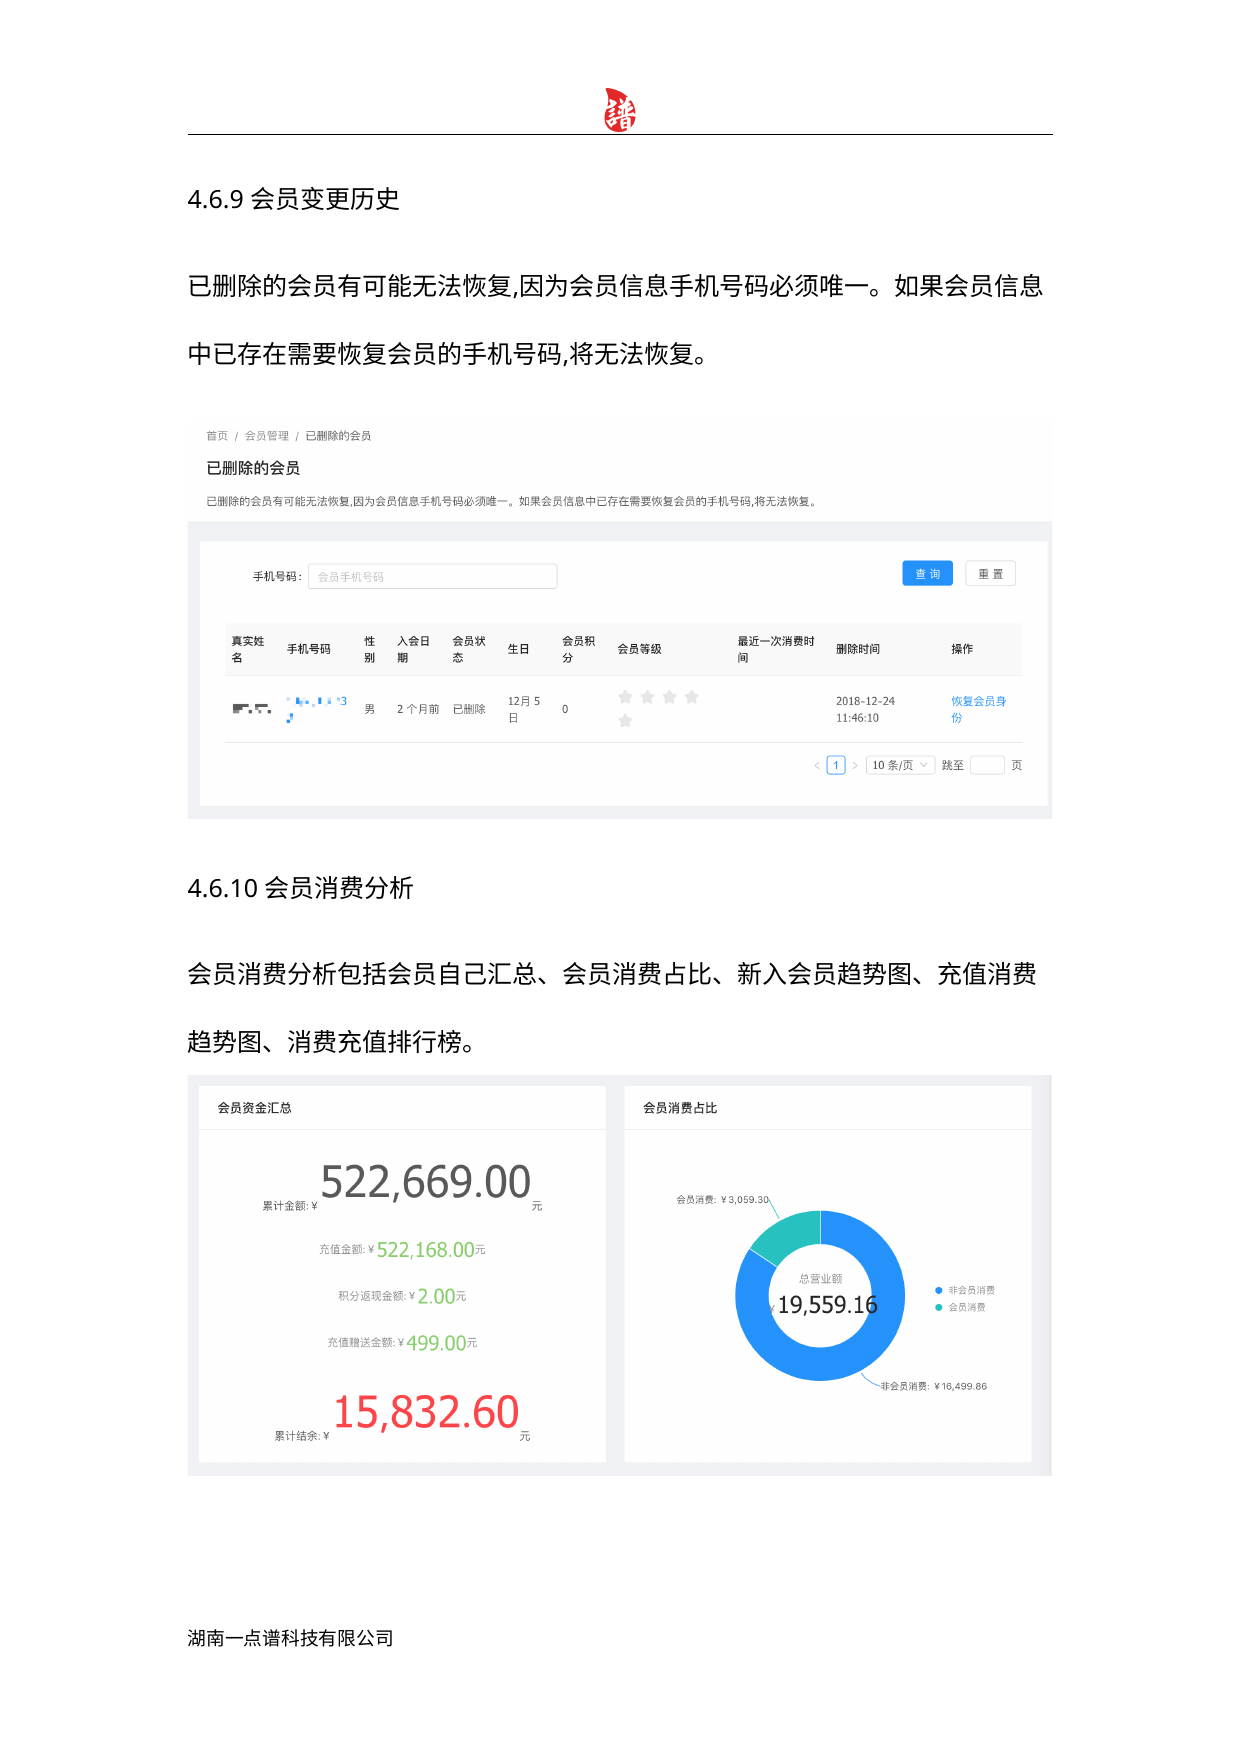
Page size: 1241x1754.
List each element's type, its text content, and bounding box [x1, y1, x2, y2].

picture [598, 88, 642, 132]
text 会员消费分析包括会员自己汇总、会员消费占比、新入会员趋势图、充值消费趋势图、消费充值排行榜。 [187, 939, 1053, 1075]
subtitle 4.6.10 会员消费分析 [187, 853, 1053, 921]
text 已删除的会员有可能无法恢复,因为会员信息手机号码必须唯一。如果会员信息中已存在需要恢复会员的手机号码,将无法恢复。 [187, 250, 1053, 386]
subtitle 4.6.9 会员变更历史 [187, 164, 1053, 232]
picture [187, 420, 1053, 819]
picture [187, 1075, 1053, 1476]
